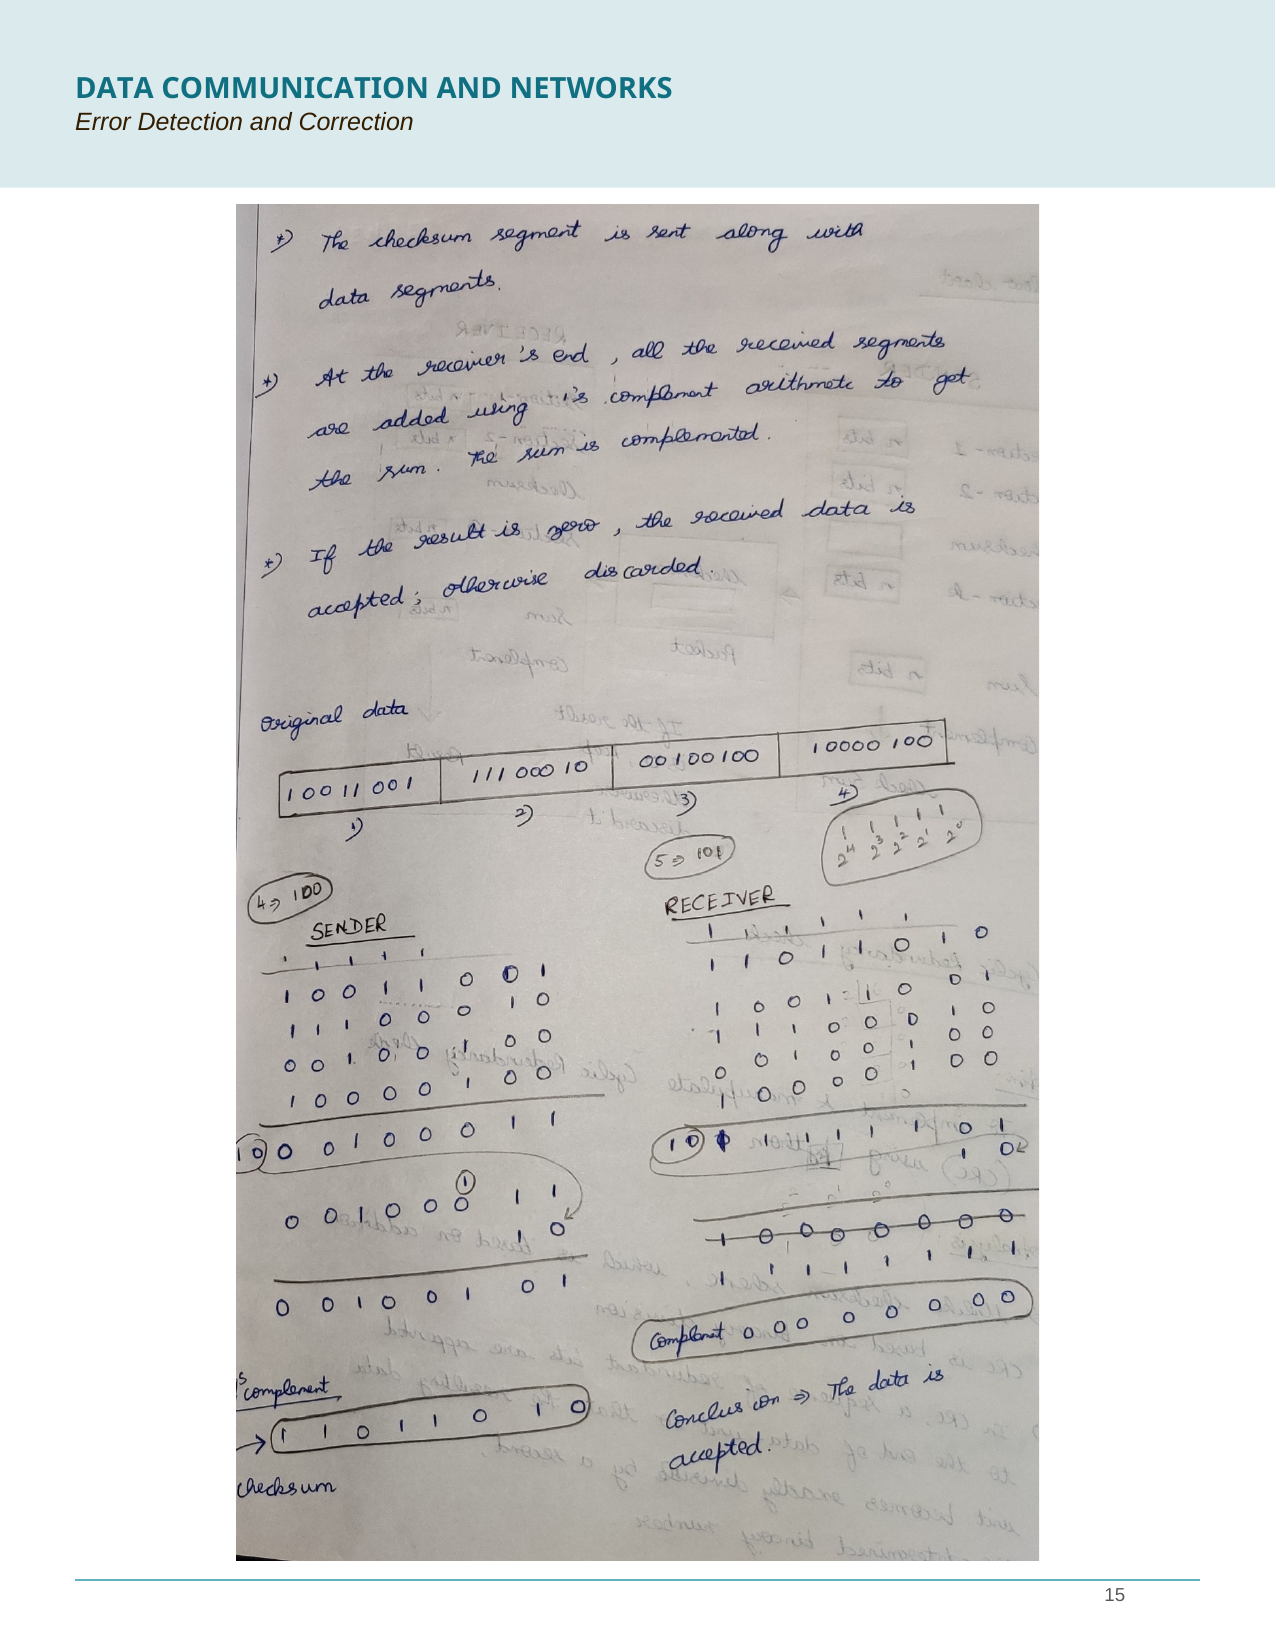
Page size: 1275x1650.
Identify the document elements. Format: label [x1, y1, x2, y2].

picture [236, 204, 1040, 1561]
